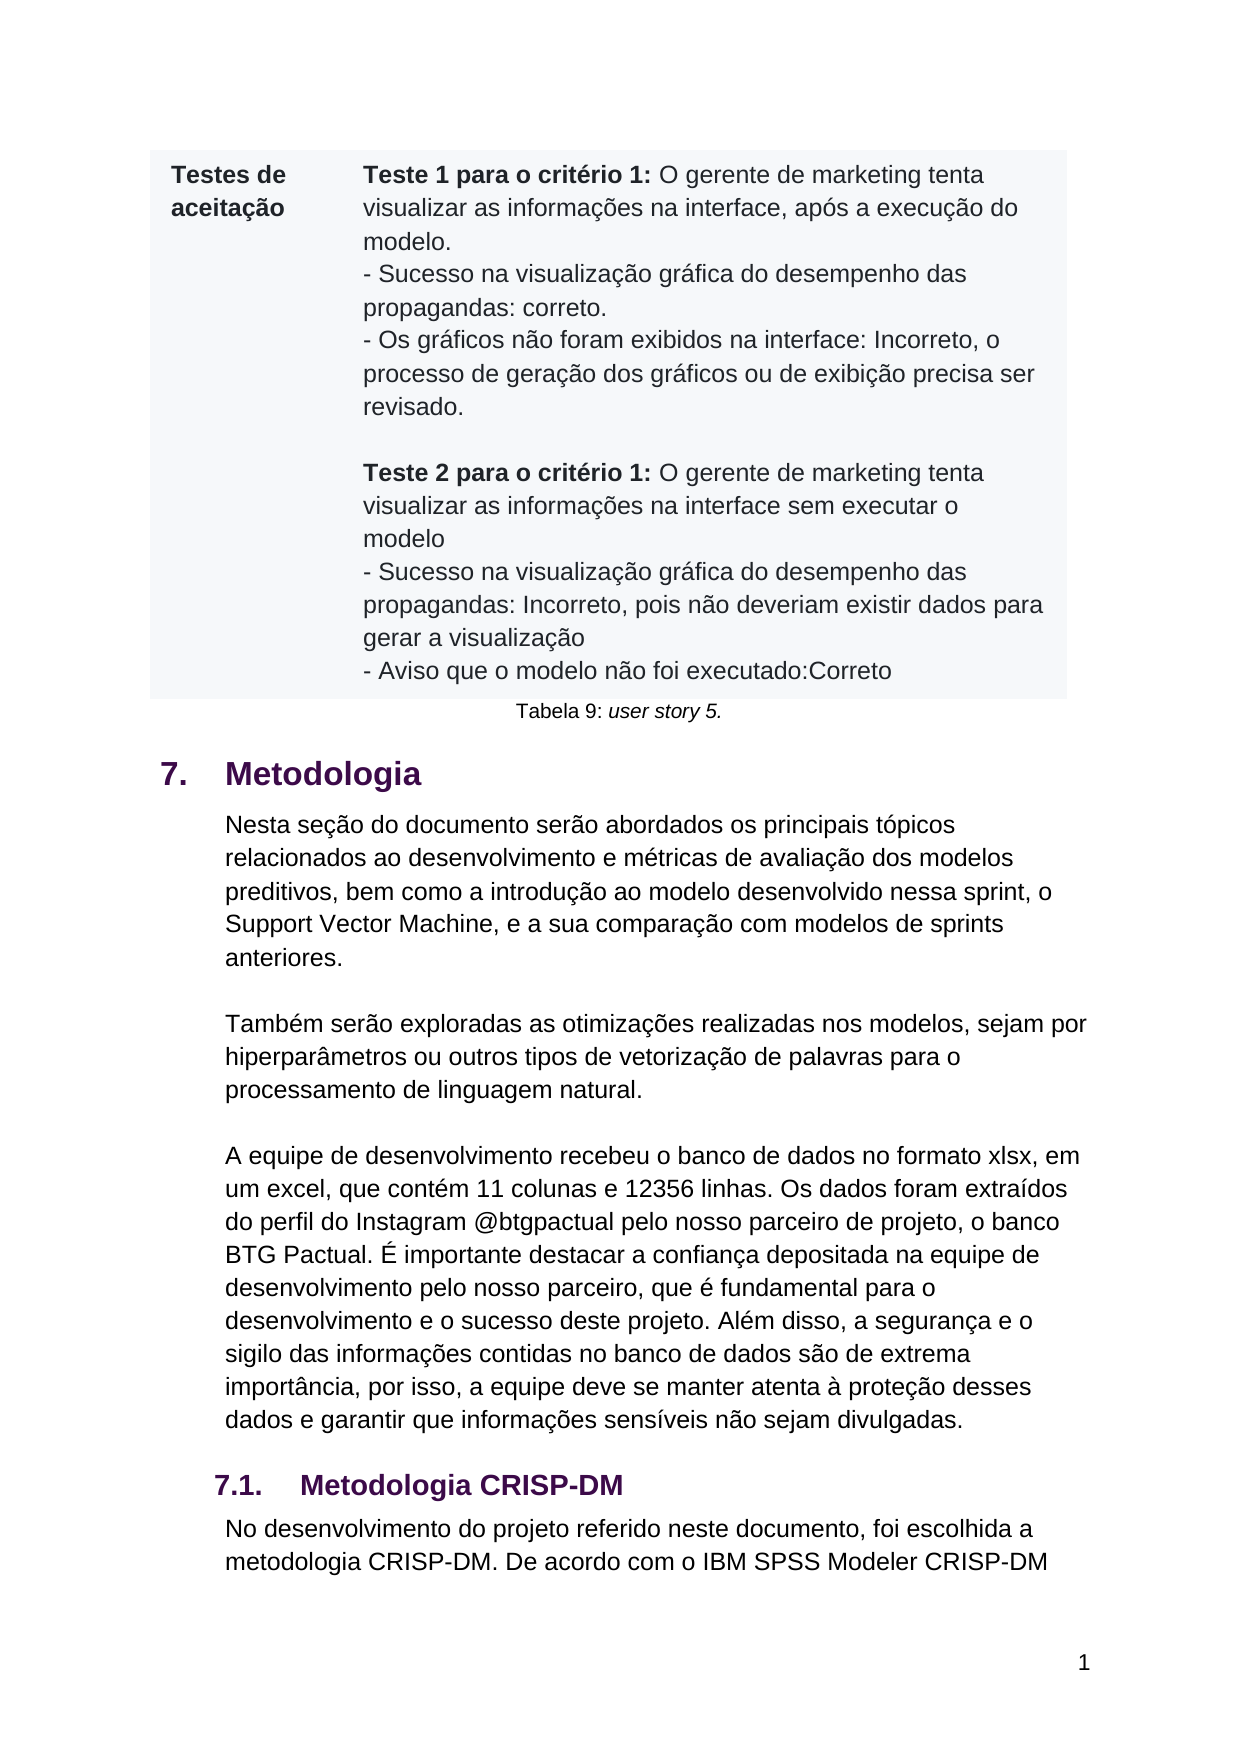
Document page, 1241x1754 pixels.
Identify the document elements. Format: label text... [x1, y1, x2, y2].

subtitle Metodologia [187, 754, 1090, 792]
table_cell Testes de aceitação [150, 150, 342, 699]
text Também serão exploradas as otimizações realizadas nos modelos, sejam por hiperparâmetros ou outros tipos de vetorização de palavras para o processamento de linguagem natural. [225, 1008, 1090, 1103]
subtitle Metodologia CRISP-DM [262, 1468, 1090, 1502]
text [225, 1514, 1090, 1576]
table_cell Teste 1 para o critério 1: O gerente de marketing tenta visualizar as informações na interface, após a execução do modelo. - Sucesso na visualização gráfica do desempenho das propagandas: correto. - Os gráficos não foram exibidos na interface: Incorreto, o processo de geração dos gráficos ou de exibição precisa ser revisado. Teste 2 para o critério 1: O gerente de marketing tenta visualizar as informações na interface sem executar o modelo - Sucesso na visualização gráfica do desempenho das propagandas: Incorreto, pois não deveriam existir dados para gerar a visualização - Aviso que o modelo não foi executado:Correto [342, 150, 1067, 699]
text Tabela 9: user story 5. [150, 699, 1090, 723]
text A equipe de desenvolvimento recebeu o banco de dados no formato xlsx, em um excel, que contém 11 colunas e 12356 linhas. Os dados foram extraídos do perfil do Instagram @btgpactual pelo nosso parceiro de projeto, o banco BTG Pactual. É importante destacar a confiança depositada na equipe de desenvolvimento pelo nosso parceiro, que é fundamental para o desenvolvimento e o sucesso deste projeto. Além disso, a segurança e o sigilo das informações contidas no banco de dados são de extrema importância, por isso, a equipe deve se manter atenta à proteção desses dados e garantir que informações sensíveis não sejam divulgadas. [225, 1141, 1090, 1433]
text Nesta seção do documento serão abordados os principais tópicos relacionados ao desenvolvimento e métricas de avaliação dos modelos preditivos, bem como a introdução ao modelo desenvolvido nessa sprint, o Support Vector Machine, e a sua comparação com modelos de sprints anteriores. [225, 810, 1090, 971]
